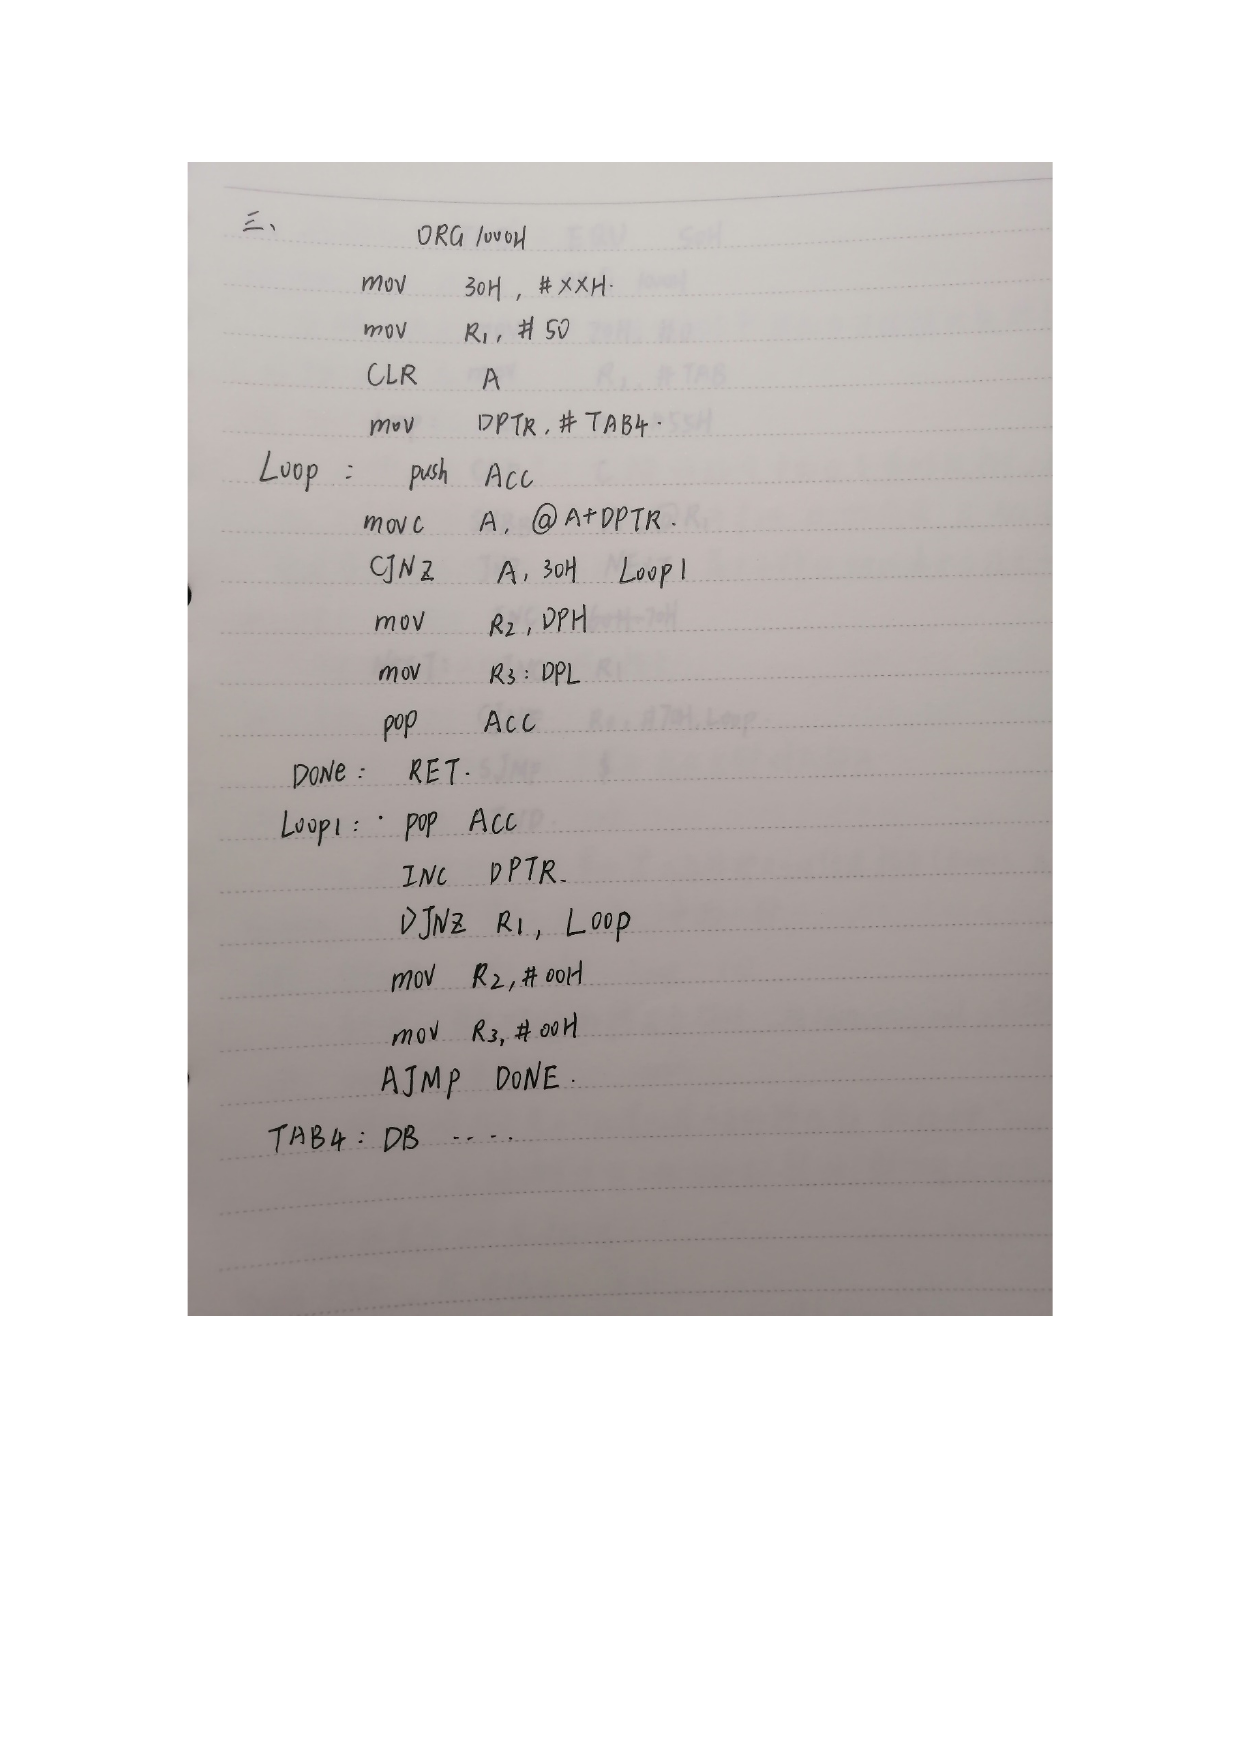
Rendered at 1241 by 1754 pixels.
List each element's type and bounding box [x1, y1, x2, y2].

picture [187, 162, 1053, 1316]
